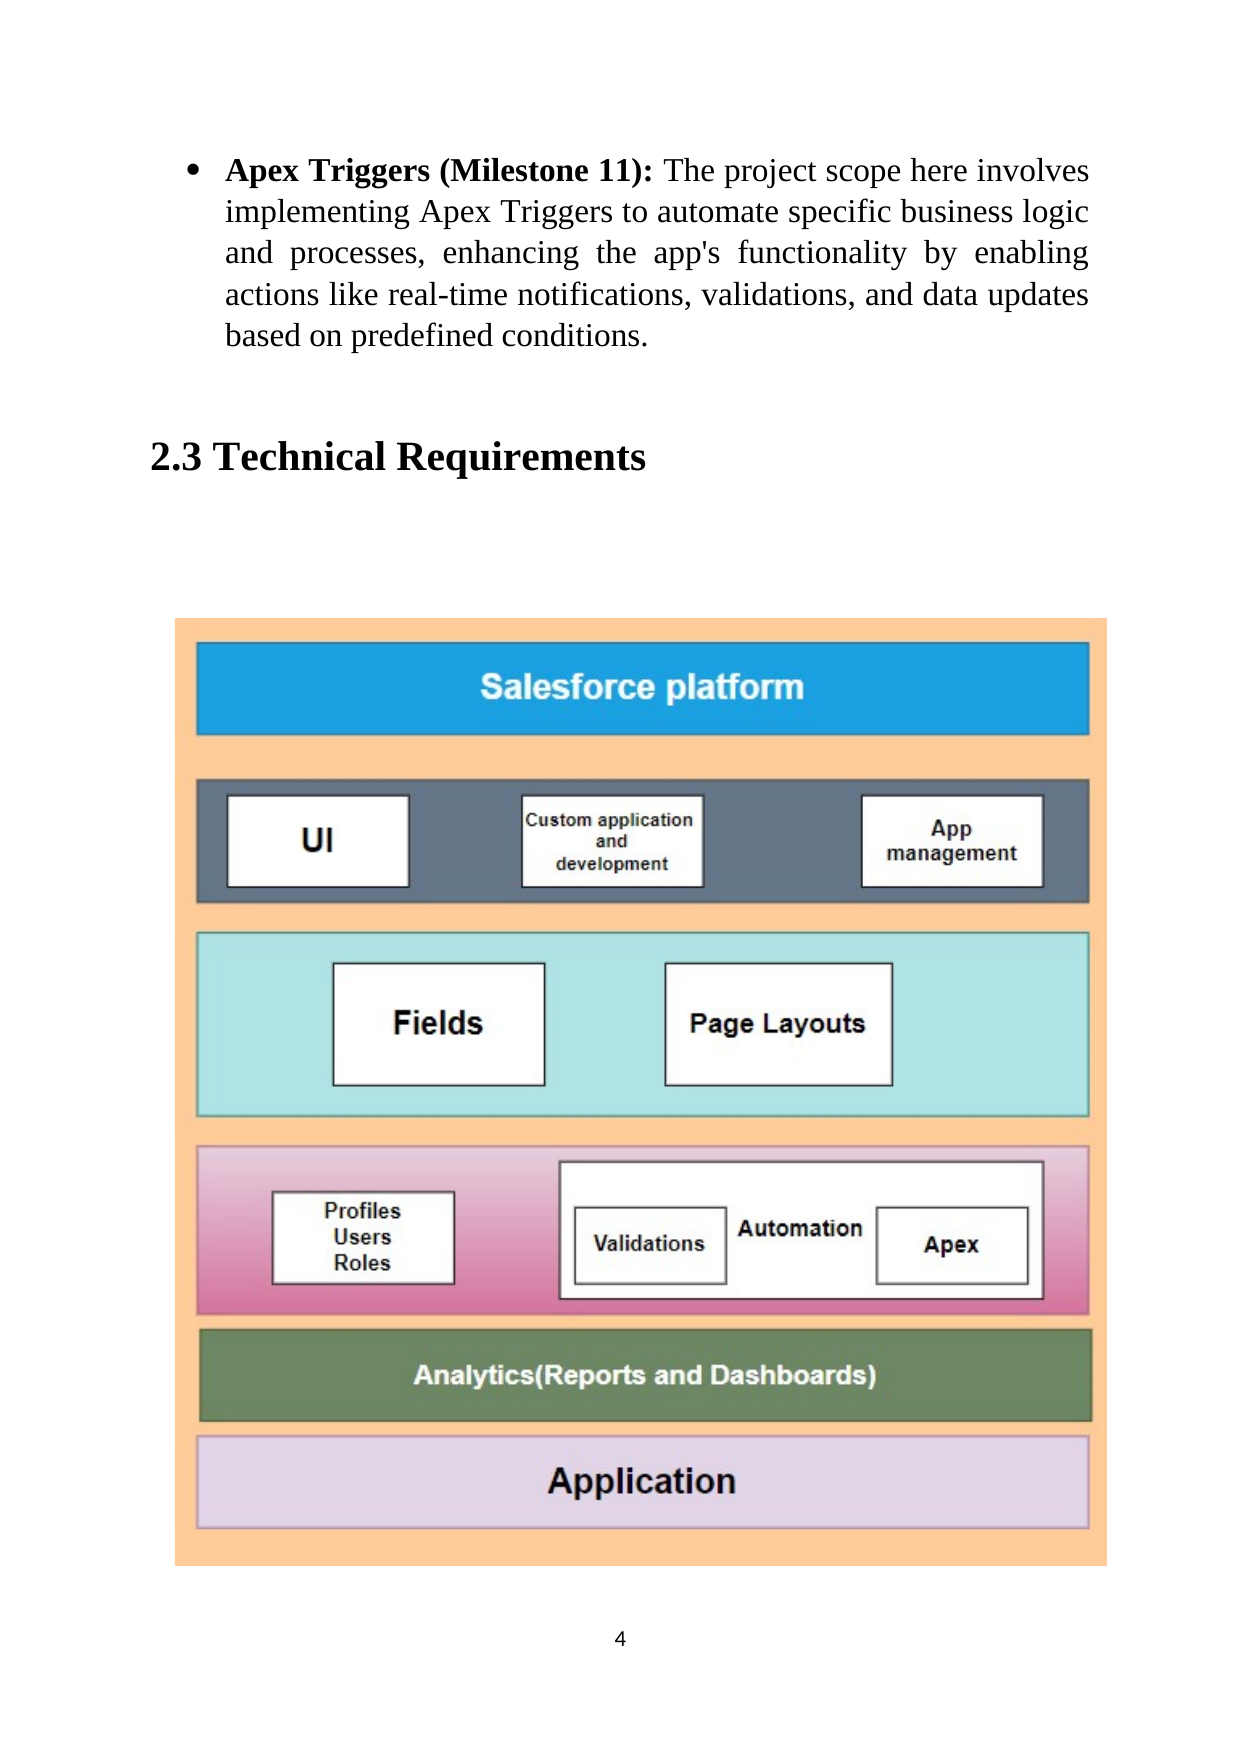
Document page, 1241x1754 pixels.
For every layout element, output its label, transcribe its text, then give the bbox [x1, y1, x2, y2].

text 2.3 Technical Requirements [150, 431, 1090, 479]
list Apex Triggers (Milestone 11): The project scope here involves implementing Apex Triggers to automate specific business logic and processes, enhancing the app's functionality by enabling actions like real-time notifications, validations, and data updates based on predefined conditions. [187, 150, 1090, 354]
